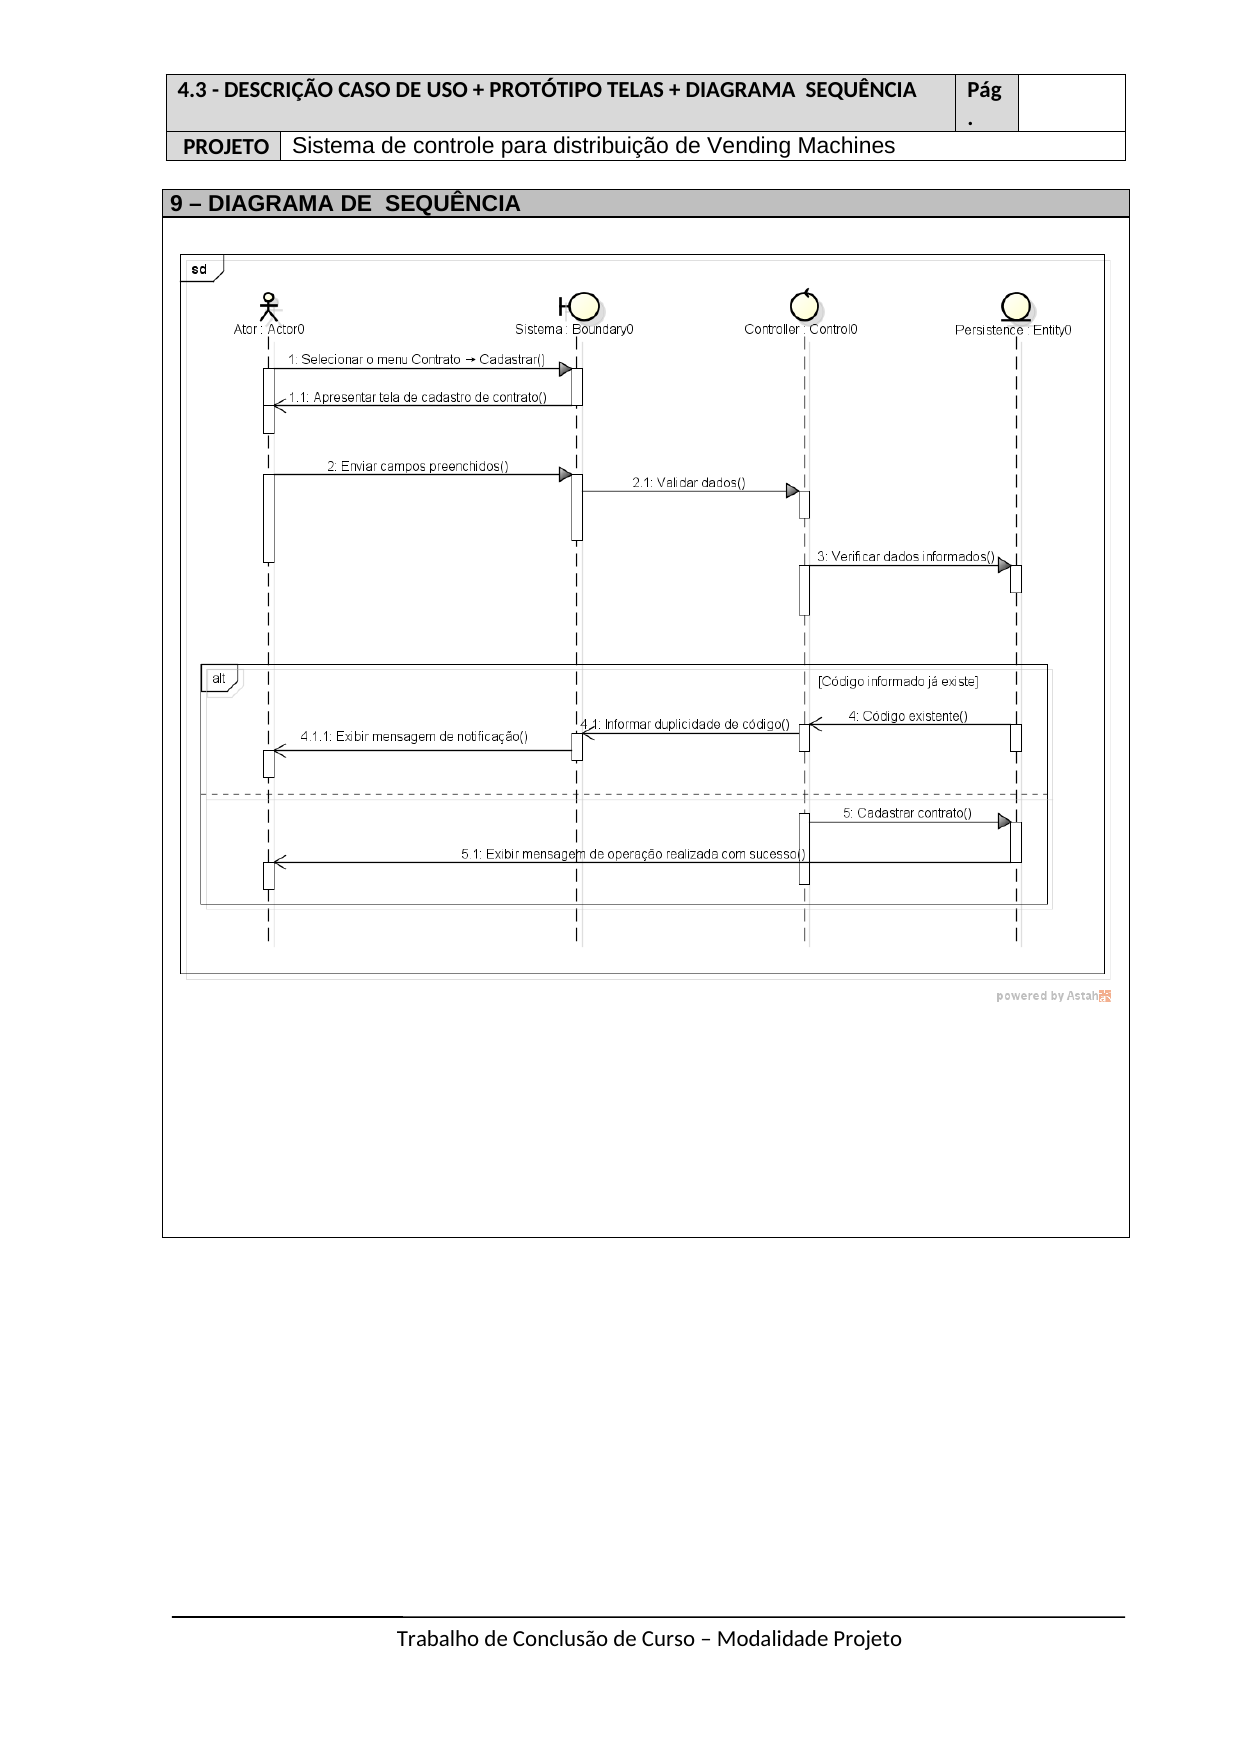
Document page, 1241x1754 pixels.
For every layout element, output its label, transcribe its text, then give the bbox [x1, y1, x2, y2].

table_cell [163, 218, 1129, 1237]
table_header 9 – DIAGRAMA DE SEQUÊNCIA [163, 190, 1129, 216]
picture [169, 243, 1115, 1006]
